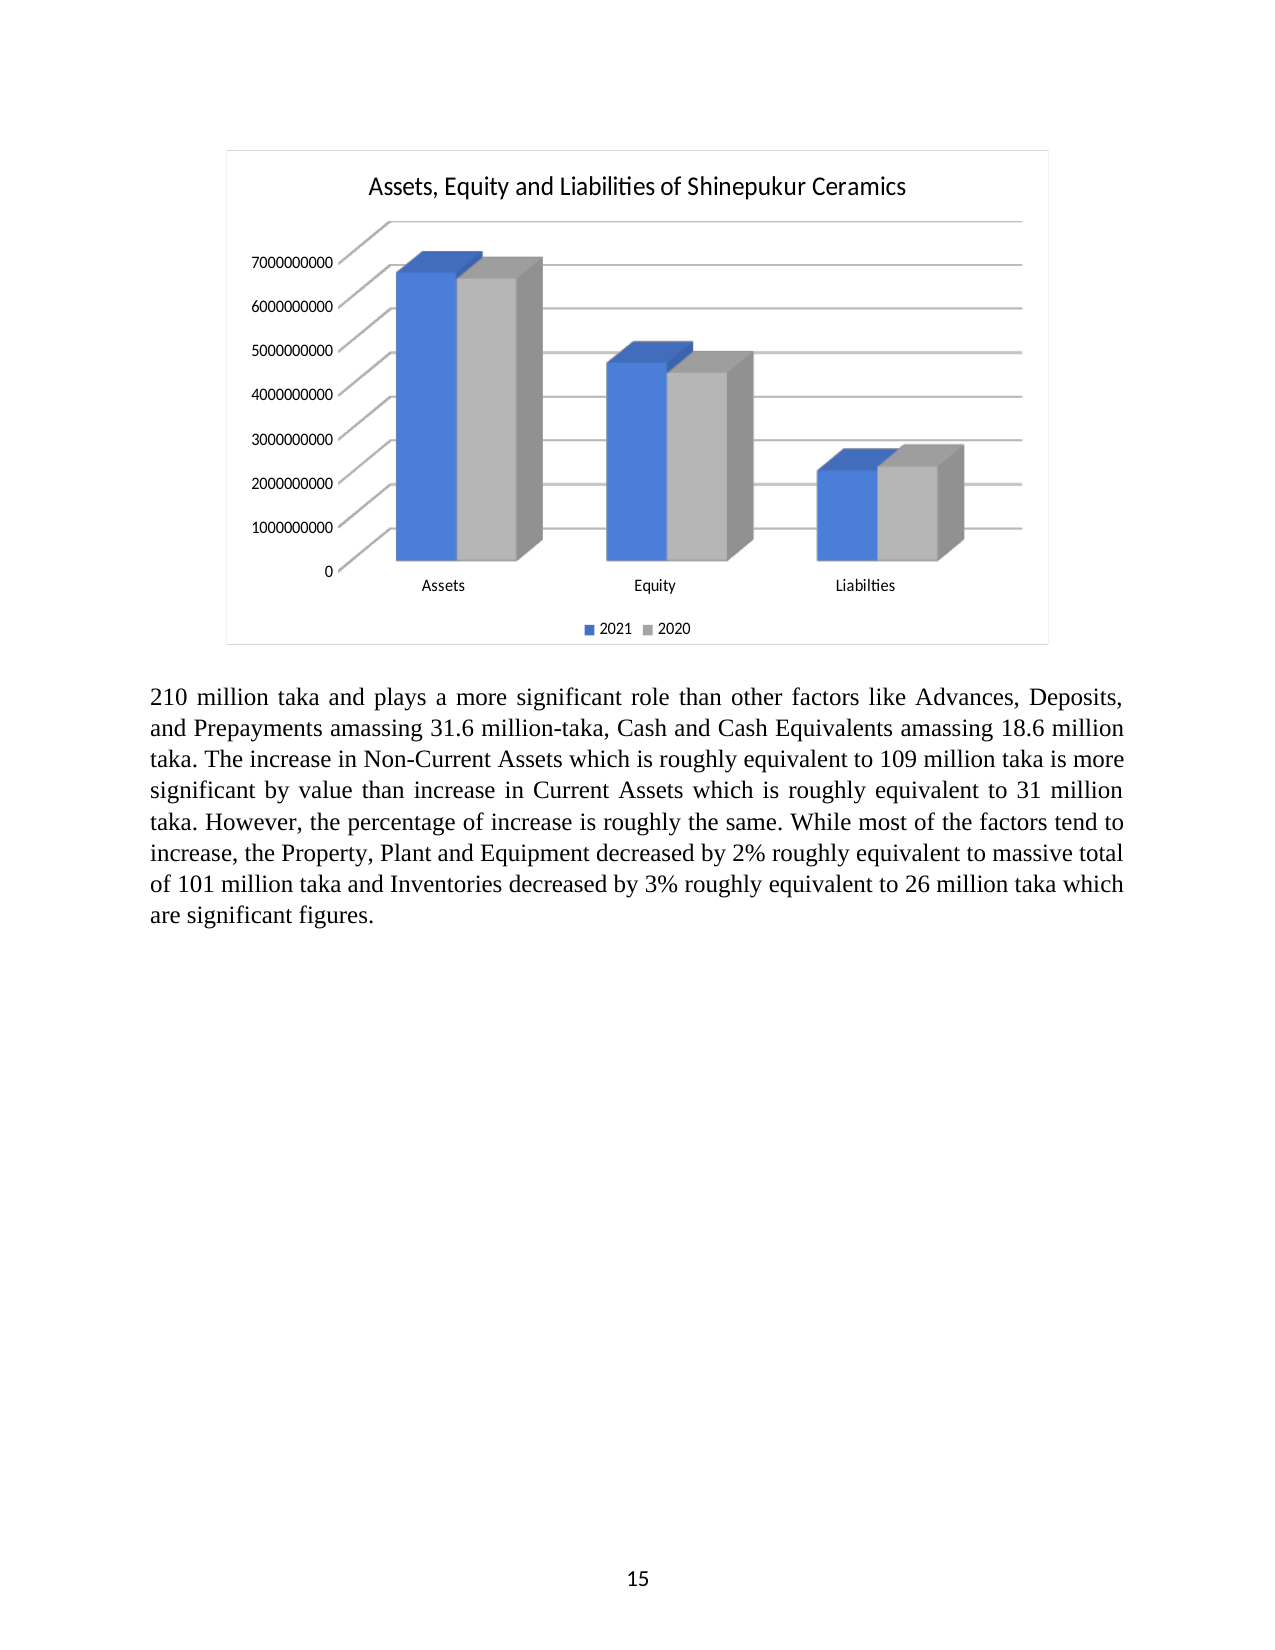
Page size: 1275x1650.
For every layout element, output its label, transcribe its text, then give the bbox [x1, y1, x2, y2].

text 210 million taka and plays a more significant role than other factors like Advances, Deposits, and Prepayments amassing 31.6 million-taka, Cash and Cash Equivalents amassing 18.6 million taka. The increase in Non-Current Assets which is roughly equivalent to 109 million taka is more significant by value than increase in Current Assets which is roughly equivalent to 31 million taka. However, the percentage of increase is roughly the same. While most of the factors tend to increase, the Property, Plant and Equipment decreased by 2% roughly equivalent to massive total of 101 million taka and Inventories decreased by 3% roughly equivalent to 26 million taka which are significant figures. [150, 682, 1125, 928]
